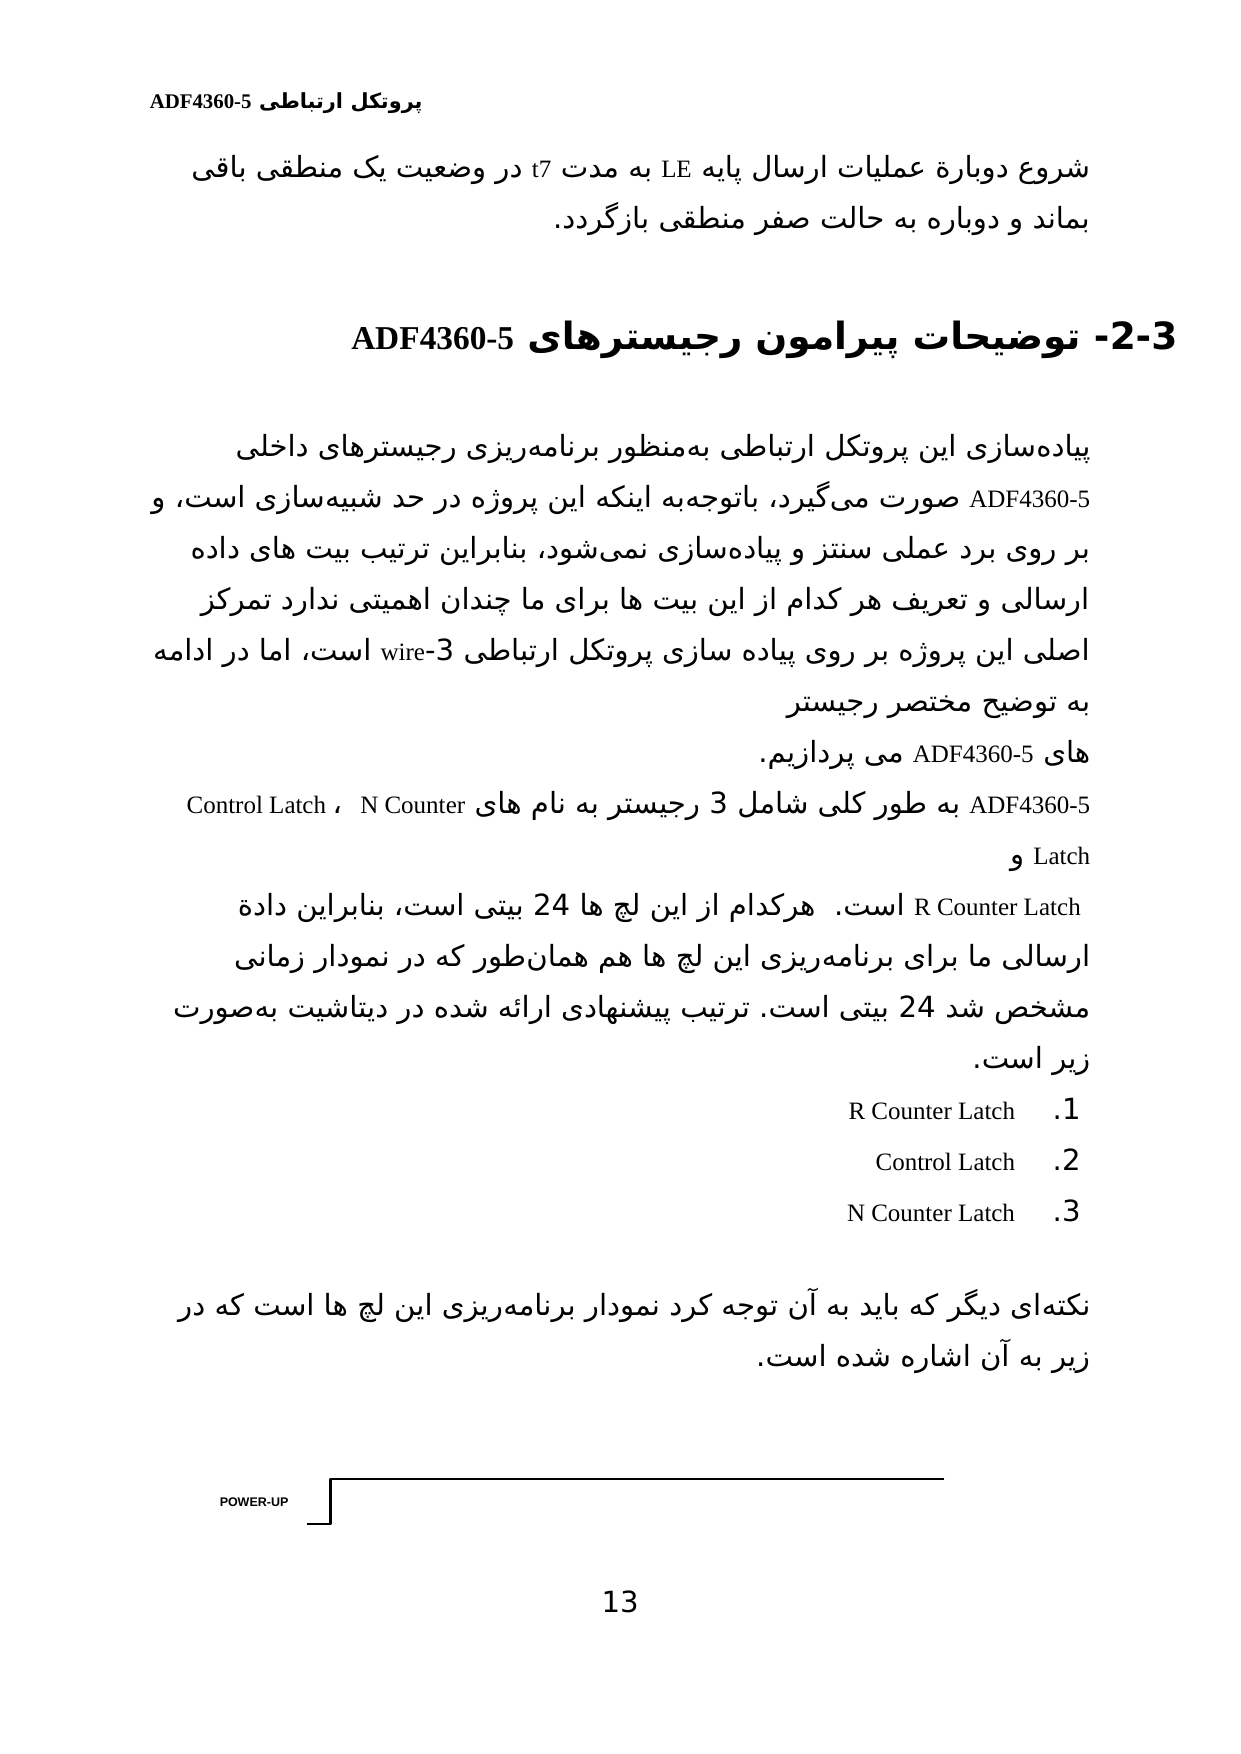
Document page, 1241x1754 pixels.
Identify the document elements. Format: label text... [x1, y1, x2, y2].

text های ADF4360-5 می پردازیم. [150, 735, 1090, 769]
list Control Latch [150, 1143, 1053, 1177]
text نکته‌ای دیگر که باید به آن توجه کرد نمودار برنامه‌ریزی این لچ ها است که در زیر به آن اشاره شده است. [150, 1288, 1090, 1373]
text R Counter Latch است. هرکدام از این لچ ها 24 بیتی است، بنابراین دادة ارسالی ما برای برنامه‌ریزی این لچ ها هم همان‌طور که در نمودار زمانی مشخص شد 24 بیتی است. ترتیب پیشنهادی ارائه شده در دیتاشیت به‌صورت زیر است. [150, 888, 1090, 1075]
text ADF4360-5 به طور کلی شامل 3 رجیستر به نام های Control Latch ، N Counter Latch و [150, 786, 1090, 871]
text پیاده‌سازی این پروتکل ارتباطی به‌منظور برنامه‌ریزی رجیسترهای داخلی ADF4360-5 صورت می‌گیرد، باتوجه‌به اینکه این پروژه در حد شبیه‌سازی است، و بر روی برد عملی سنتز و پیاده‌سازی نمی‌شود، بنابراین ترتیب بیت های داده ارسالی و تعریف هر کدام از این بیت ها برای ما چندان اهمیتی ندارد تمرکز اصلی این پروژه بر روی پیاده سازی پروتکل ارتباطی 3-wire است، اما در ادامه به توضیح مختصر رجیستر [150, 430, 1090, 718]
list N Counter Latch [150, 1194, 1053, 1228]
list R Counter Latch [150, 1092, 1053, 1126]
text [150, 150, 1090, 235]
text POWER-UP [219, 1495, 1090, 1509]
text توضیحات پیرامون رجیسترهای ADF4360-5 [150, 314, 1081, 358]
